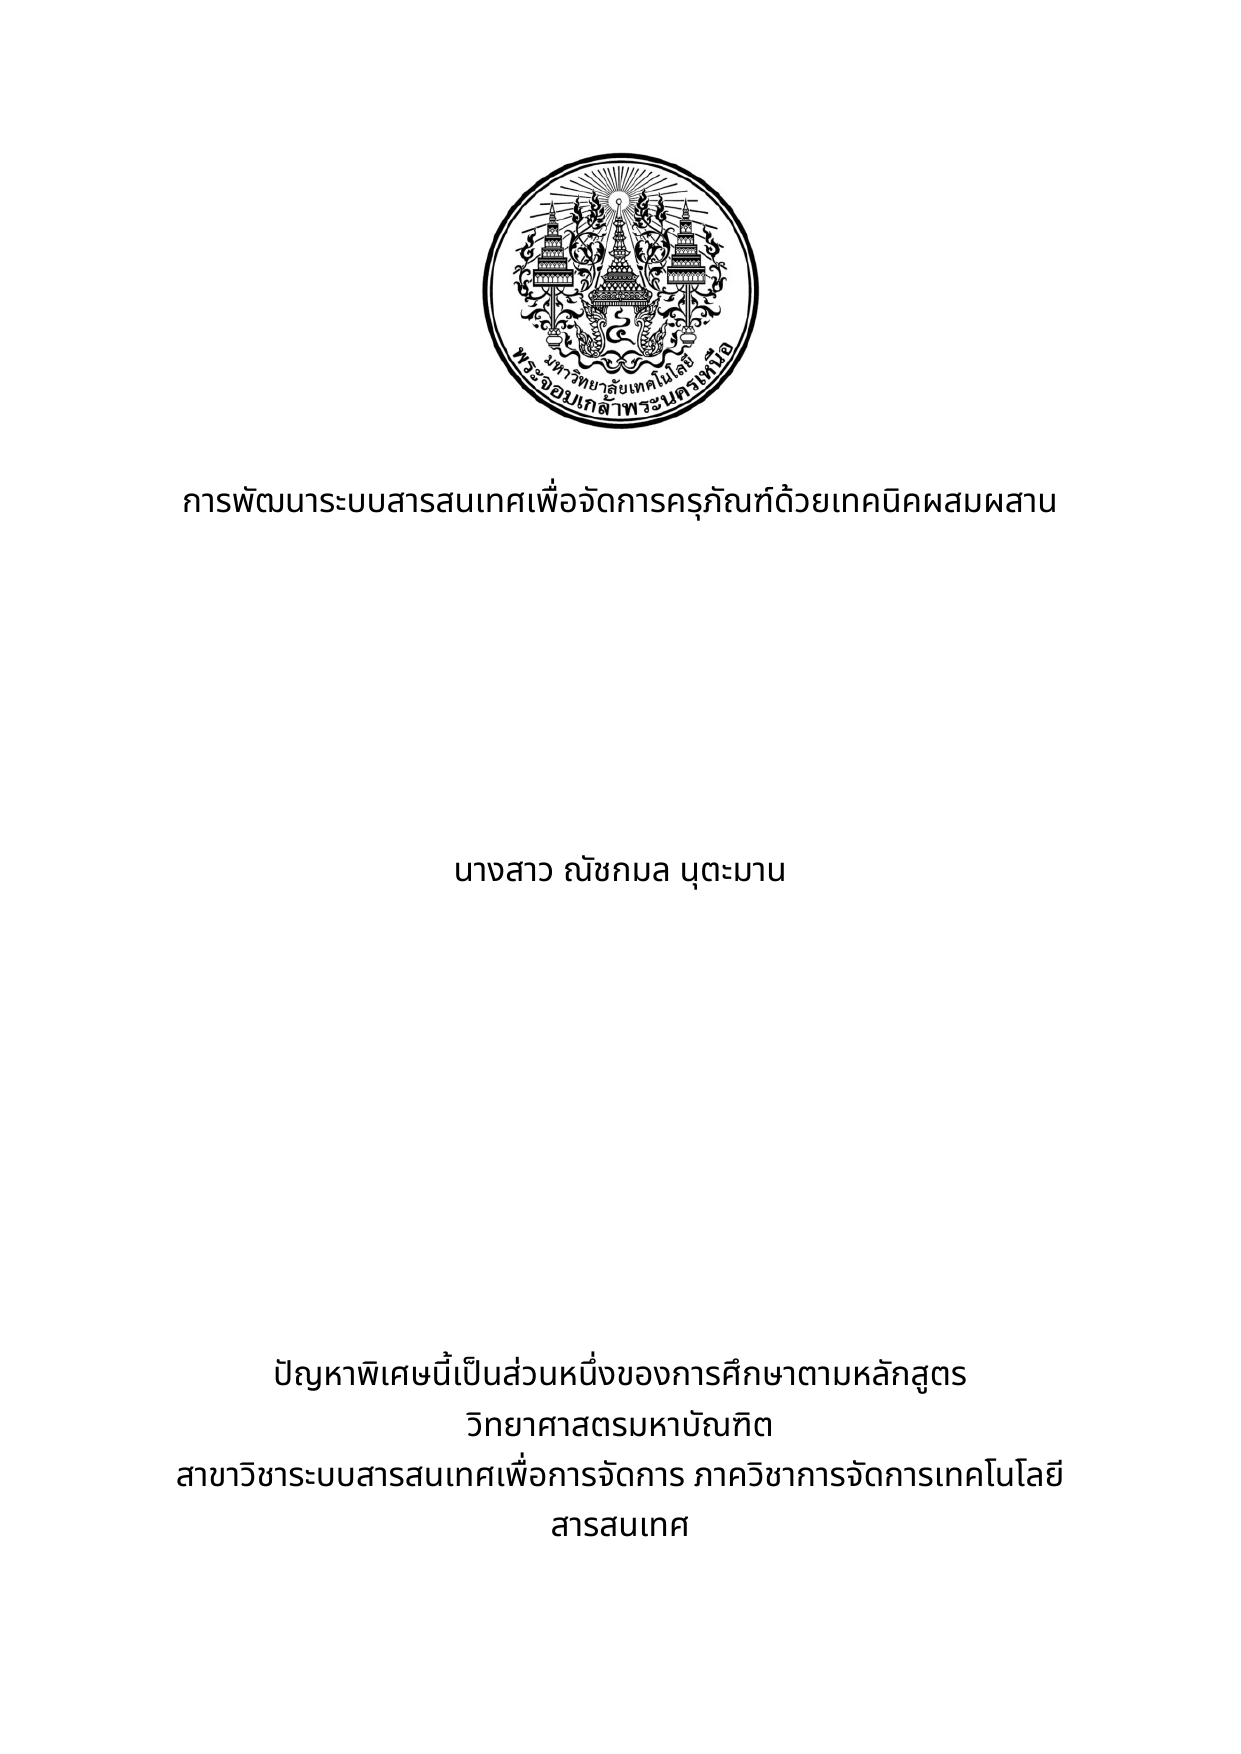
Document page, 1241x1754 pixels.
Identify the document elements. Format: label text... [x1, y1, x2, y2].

text นางสาว ณัชกมล นุตะมาน [150, 846, 1090, 896]
text ปัญหาพิเศษนี้เป็นส่วนหนึ่งของการศึกษาตามหลักสูตร [150, 1350, 1090, 1401]
picture [479, 150, 762, 432]
text วิทยาศาสตรมหาบัณฑิต [150, 1401, 1090, 1451]
text สาขาวิชาระบบสารสนเทศเพื่อการจัดการ ภาควิชาการจัดการเทคโนโลยีสารสนเทศ [150, 1451, 1090, 1552]
text การพัฒนาระบบสารสนเทศเพื่อจัดการครุภัณฑ์ด้วยเทคนิคผสมผสาน [150, 477, 1090, 528]
